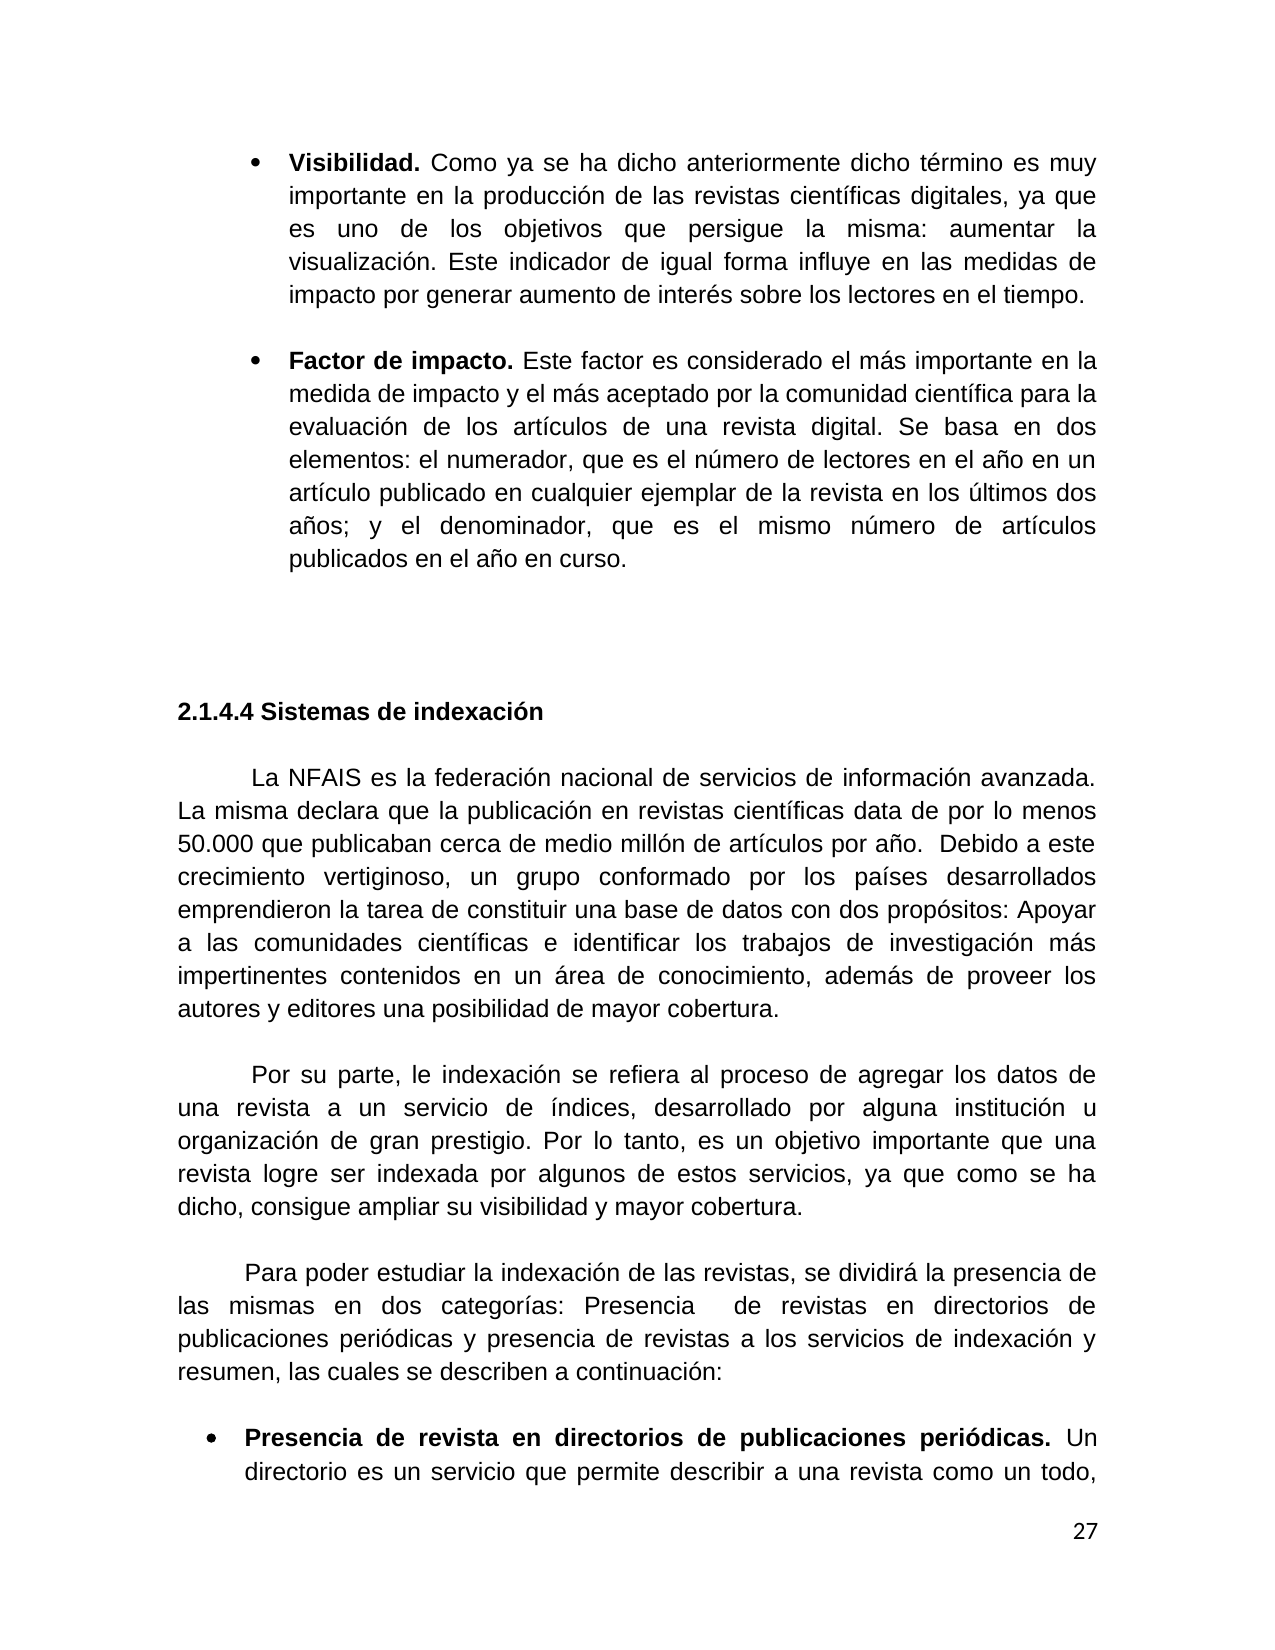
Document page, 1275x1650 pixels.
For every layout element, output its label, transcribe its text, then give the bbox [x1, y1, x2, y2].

text La NFAIS es la federación nacional de servicios de información avanzada. La misma declara que la publicación en revistas científicas data de por lo menos 50.000 que publicaban cerca de medio millón de artículos por año. Debido a este crecimiento vertiginoso, un grupo conformado por los países desarrollados emprendieron la tarea de constituir una base de datos con dos propósitos: Apoyar a las comunidades científicas e identificar los trabajos de investigación más impertinentes contenidos en un área de conocimiento, además de proveer los autores y editores una posibilidad de mayor cobertura. [177, 763, 1098, 1023]
list Factor de impacto. Este factor es considerado el más importante en la medida de impacto y el más aceptado por la comunidad científica para la evaluación de los artículos de una revista digital. Se basa en dos elementos: el numerador, que es el número de lectores en el año en un artículo publicado en cualquier ejemplar de la revista en los últimos dos años; y el denominador, que es el mismo número de artículos publicados en el año en curso. [251, 346, 1098, 573]
subtitle 2.1.4.4 Sistemas de indexación [177, 697, 1098, 726]
list Visibilidad. Como ya se ha dicho anteriormente dicho término es muy importante en la producción de las revistas científicas digitales, ya que es uno de los objetivos que persigue la misma: aumentar la visualización. Este indicador de igual forma influye en las medidas de impacto por generar aumento de interés sobre los lectores en el tiempo. [251, 148, 1098, 308]
text Por su parte, le indexación se refiera al proceso de agregar los datos de una revista a un servicio de índices, desarrollado por alguna institución u organización de gran prestigio. Por lo tanto, es un objetivo importante que una revista logre ser indexada por algunos de estos servicios, ya que como se ha dicho, consigue ampliar su visibilidad y mayor cobertura. [177, 1060, 1098, 1221]
text Para poder estudiar la indexación de las revistas, se dividirá la presencia de las mismas en dos categorías: Presencia de revistas en directorios de publicaciones periódicas y presencia de revistas a los servicios de indexación y resumen, las cuales se describen a continuación: [177, 1258, 1098, 1386]
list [207, 1423, 1098, 1485]
